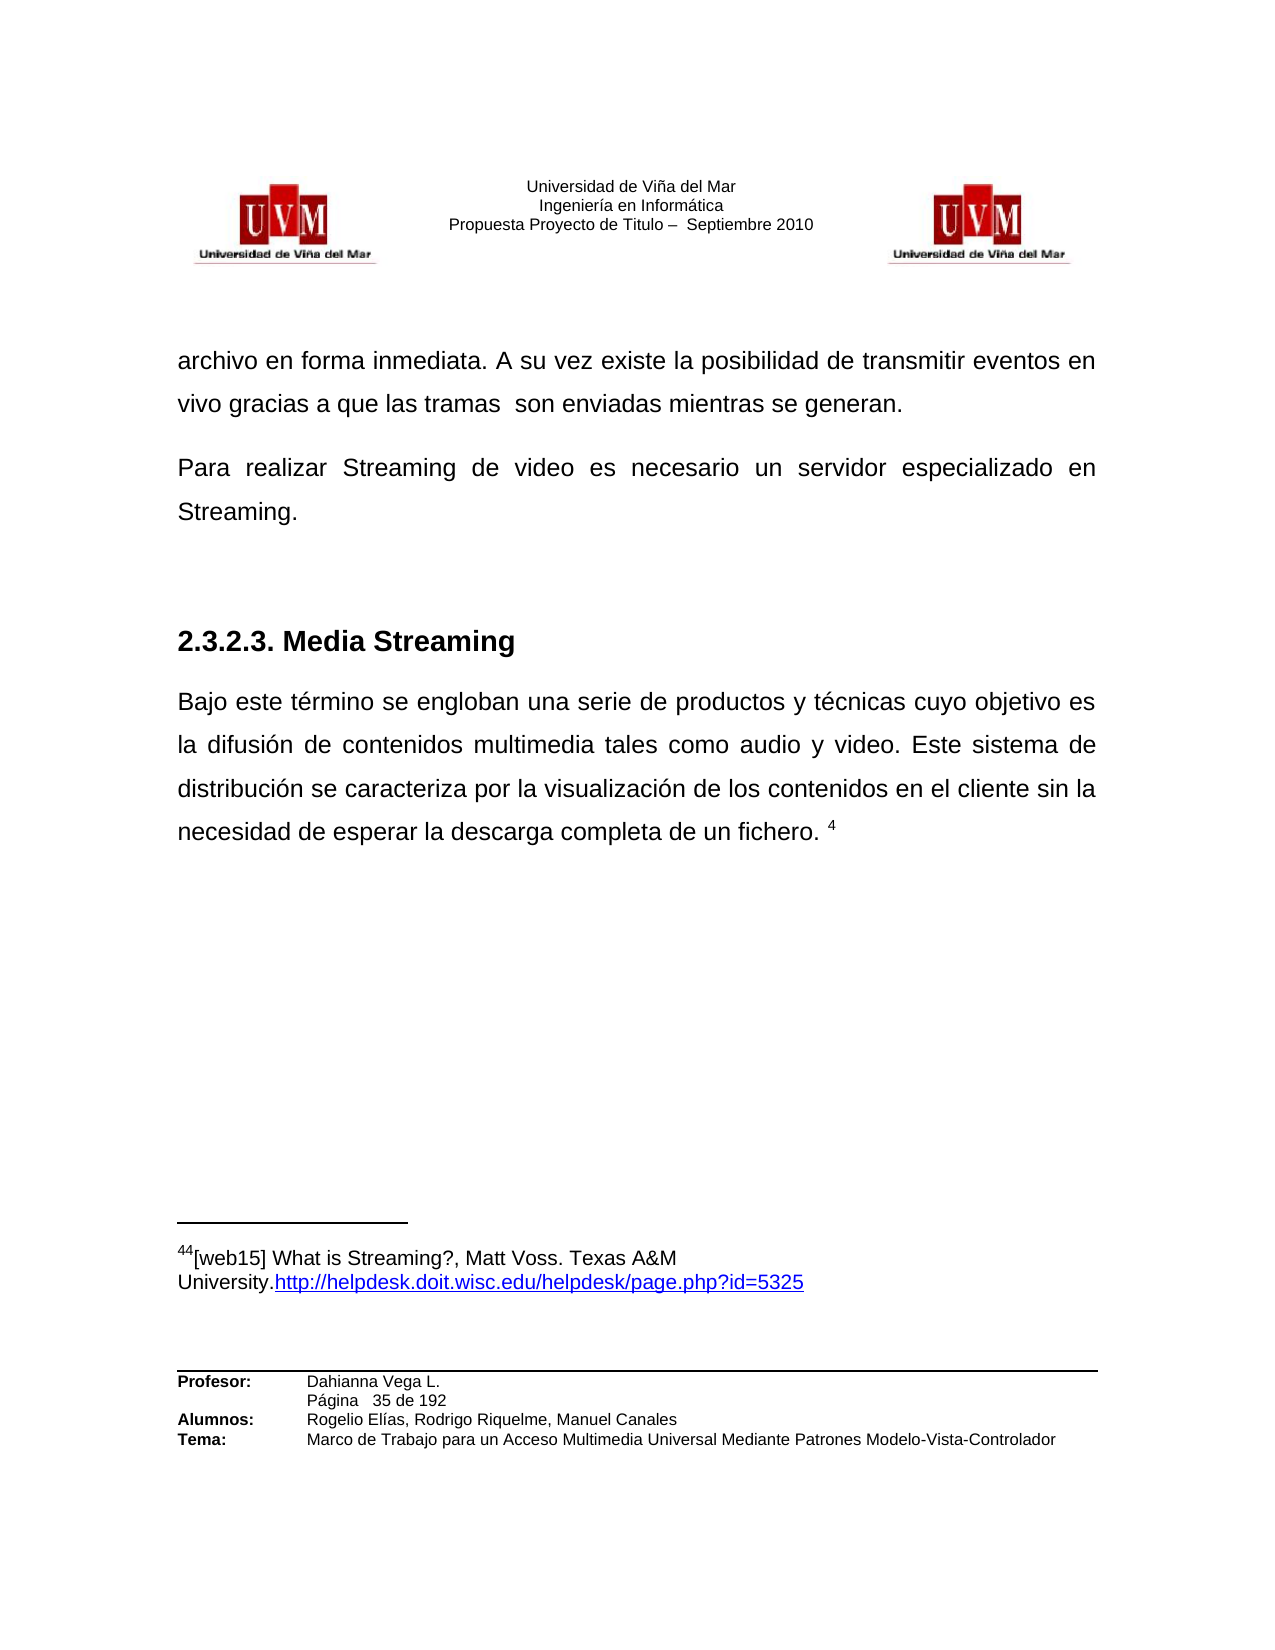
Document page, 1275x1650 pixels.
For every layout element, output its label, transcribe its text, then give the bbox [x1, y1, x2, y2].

picture [871, 176, 1084, 267]
text Bajo este término se engloban una serie de productos y técnicas cuyo objetivo es la difusión de contenidos multimedia tales como audio y video. Este sistema de distribución se caracteriza por la visualización de los contenidos en el cliente sin la necesidad de esperar la descarga completa de un fichero. [177, 687, 1098, 845]
picture [177, 176, 390, 267]
text Para realizar Streaming de video es necesario un servidor especializado en Streaming. [177, 453, 1098, 525]
subtitle 2.3.2.3. Media Streaming [177, 624, 1098, 658]
